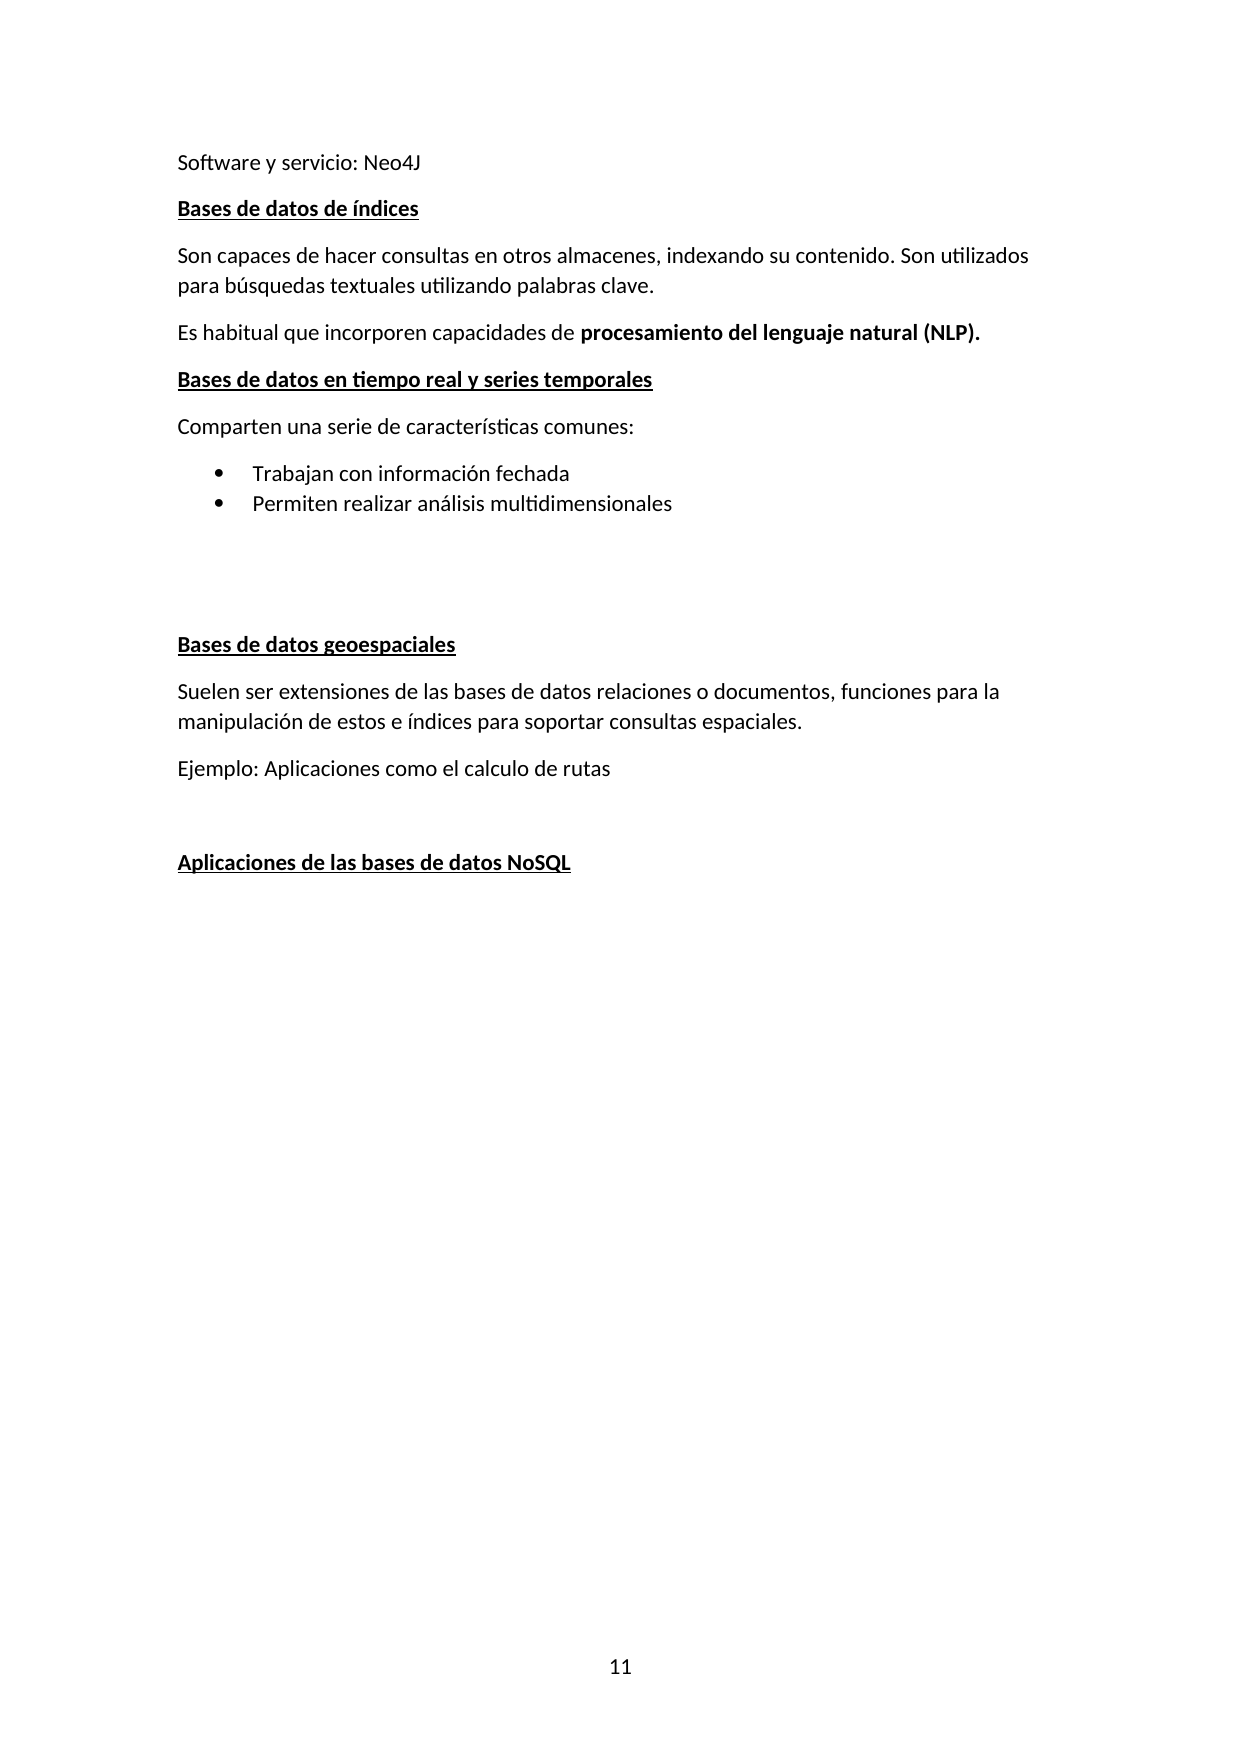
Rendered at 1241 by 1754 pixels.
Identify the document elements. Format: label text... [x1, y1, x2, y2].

text Comparten una serie de características comunes: [177, 412, 1063, 440]
text Bases de datos en tiempo real y series temporales [177, 365, 1063, 393]
list Trabajan con información fechada [215, 459, 1063, 487]
text Software y servicio: Neo4J [177, 148, 1063, 176]
text Suelen ser extensiones de las bases de datos relaciones o documentos, funciones para la manipulación de estos e índices para soportar consultas espaciales. [177, 677, 1063, 735]
text Son capaces de hacer consultas en otros almacenes, indexando su contenido. Son utilizados para búsquedas textuales utilizando palabras clave. [177, 241, 1063, 299]
text Bases de datos geoespaciales [177, 630, 1063, 658]
text Bases de datos de índices [177, 194, 1063, 222]
text Ejemplo: Aplicaciones como el calculo de rutas [177, 754, 1063, 782]
list Permiten realizar análisis multidimensionales [215, 489, 1063, 517]
text Aplicaciones de las bases de datos NoSQL [177, 848, 1063, 876]
text Es habitual que incorporen capacidades de procesamiento del lenguaje natural (NLP). [177, 318, 1063, 346]
